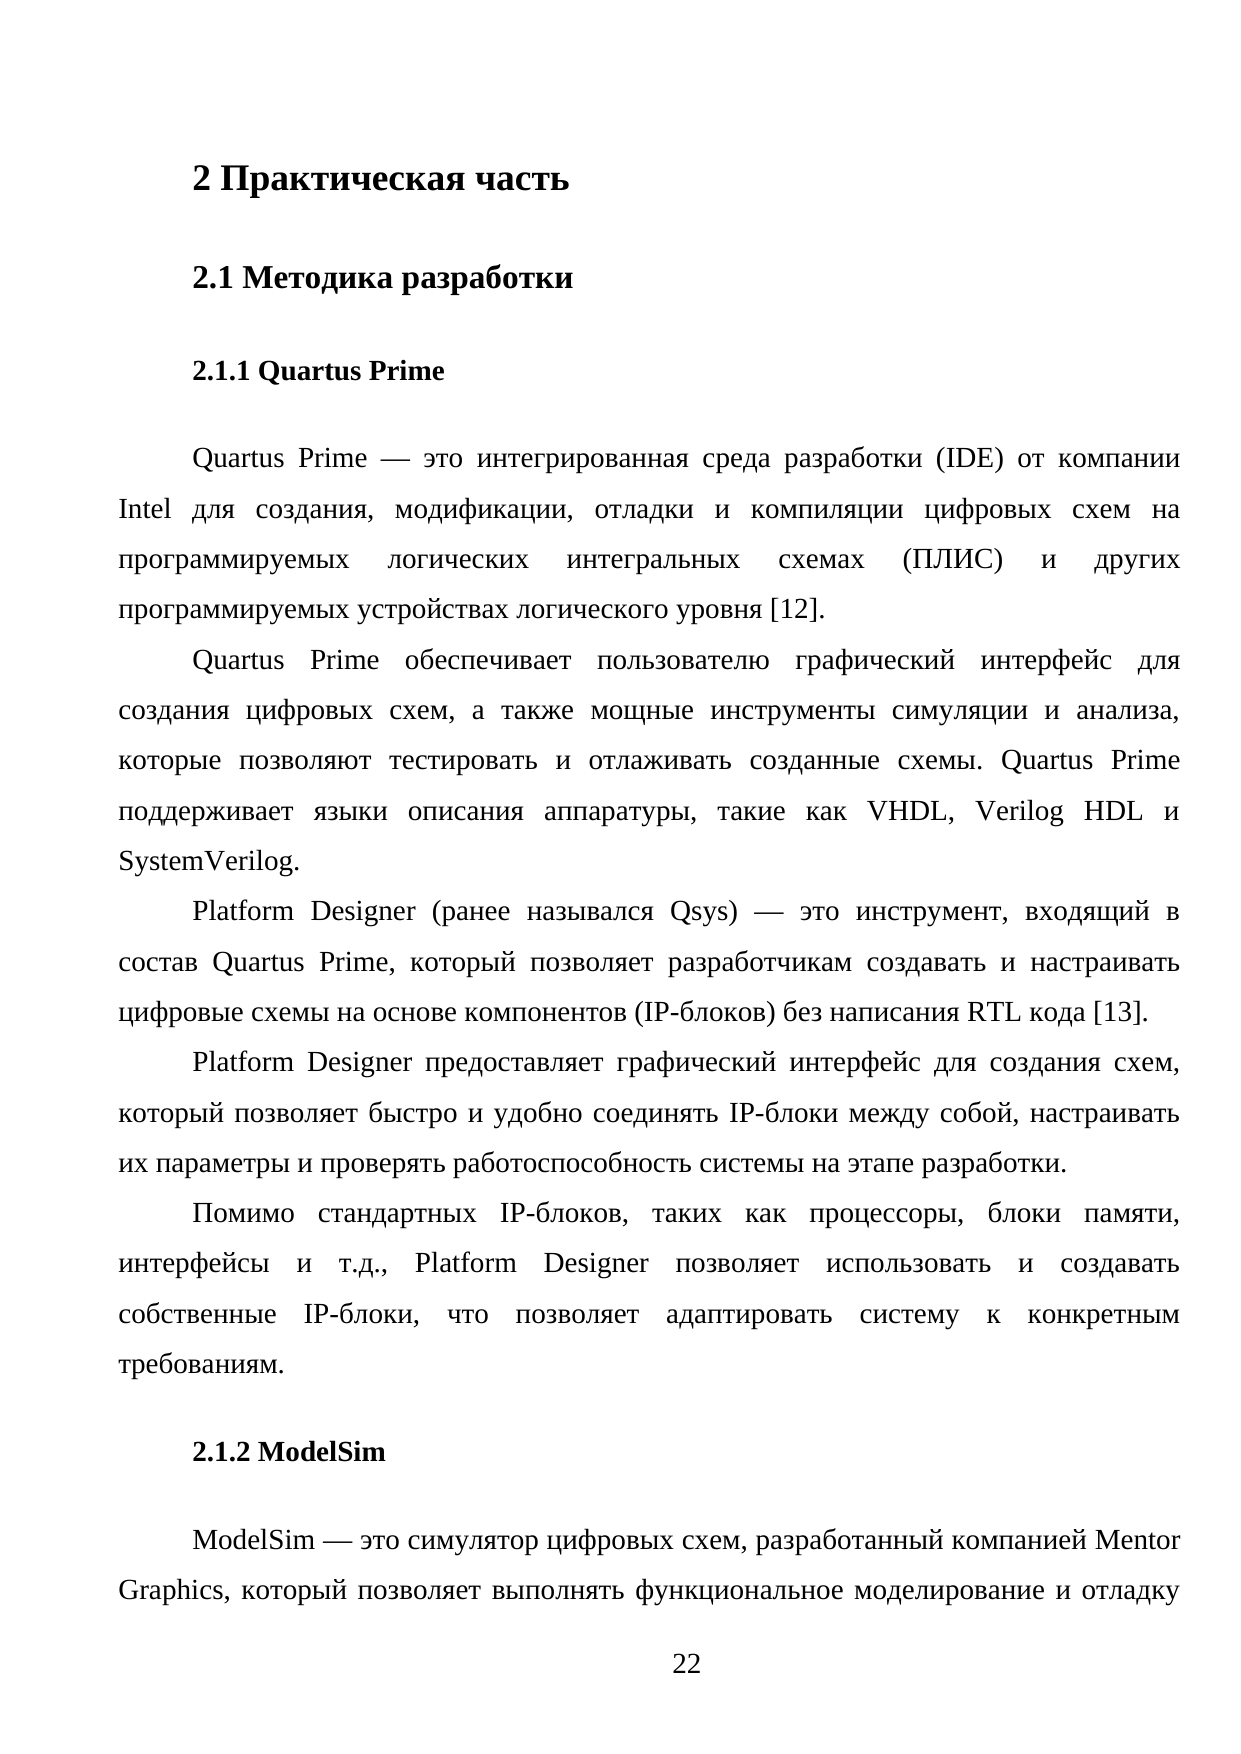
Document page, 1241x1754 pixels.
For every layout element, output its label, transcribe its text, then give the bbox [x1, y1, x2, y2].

subtitle Quartus Prime [118, 353, 1181, 386]
subtitle Практическая часть [118, 156, 1181, 199]
subtitle ModelSim [118, 1434, 1181, 1468]
text Platform Designer предоставляет графический интерфейс для создания схем, который позволяет быстро и удобно соединять IP-блоки между собой, настраивать их параметры и проверять работоспособность системы на этапе разработки. [118, 1044, 1181, 1178]
subtitle Методика разработки [118, 258, 1181, 296]
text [118, 1522, 1181, 1606]
text Quartus Prime — это интегрированная среда разработки (IDE) от компании Intel для создания, модификации, отладки и компиляции цифровых схем на программируемых логических интегральных схемах (ПЛИС) и других программируемых устройствах логического уровня [12]. [118, 441, 1181, 625]
text Помимо стандартных IP-блоков, таких как процессоры, блоки памяти, интерфейсы и т.д., Platform Designer позволяет использовать и создавать собственные IP-блоки, что позволяет адаптировать систему к конкретным требованиям. [118, 1195, 1181, 1380]
text Quartus Prime обеспечивает пользователю графический интерфейс для создания цифровых схем, а также мощные инструменты симуляции и анализа, которые позволяют тестировать и отлаживать созданные схемы. Quartus Prime поддерживает языки описания аппаратуры, такие как VHDL, Verilog HDL и SystemVerilog. [118, 642, 1181, 877]
text Platform Designer (ранее назывался Qsys) — это инструмент, входящий в состав Quartus Prime, который позволяет разработчикам создавать и настраивать цифровые схемы на основе компонентов (IP-блоков) без написания RTL кода [13]. [118, 893, 1181, 1028]
